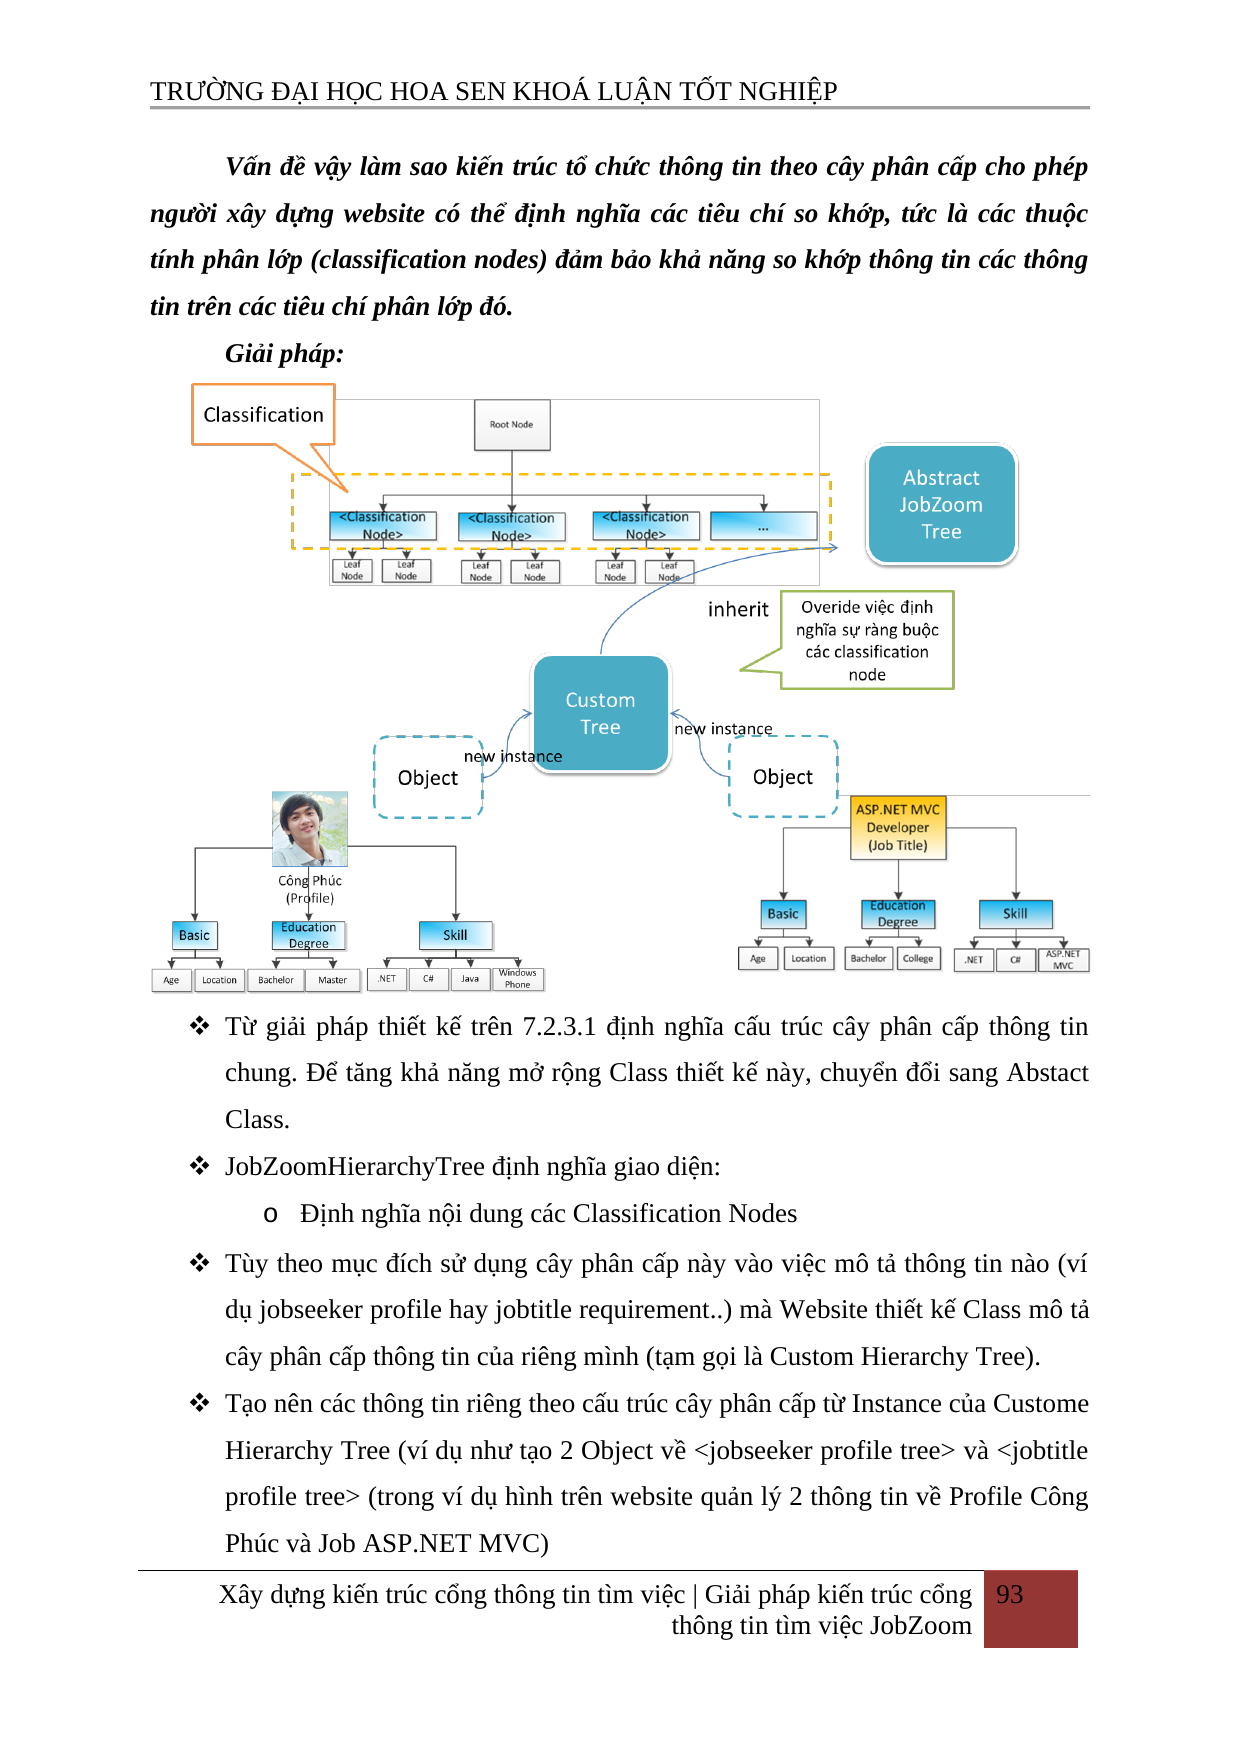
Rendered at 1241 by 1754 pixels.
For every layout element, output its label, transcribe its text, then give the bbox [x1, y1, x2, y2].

text Vấn đề vậy làm sao kiến trúc tổ chức thông tin theo cây phân cấp cho phép người xây dựng website có thể định nghĩa các tiêu chí so khớp, tức là các thuộc tính phân lớp (classification nodes) đảm bảo khả năng so khớp thông tin các thông tin trên các tiêu chí phân lớp đó. [150, 150, 1090, 321]
text Giải pháp: [150, 337, 1090, 368]
list Định nghĩa nội dung các Classification Nodes [262, 1197, 1090, 1230]
picture [150, 383, 1091, 995]
list JobZoomHierarchyTree định nghĩa giao diện: [187, 1150, 1090, 1181]
list Tùy theo mục đích sử dụng cây phân cấp này vào việc mô tả thông tin nào (ví dụ jobseeker profile hay jobtitle requirement..) mà Website thiết kế Class mô tả cây phân cấp thông tin của riêng mình (tạm gọi là Custom Hierarchy Tree). [187, 1247, 1090, 1371]
list Tạo nên các thông tin riêng theo cấu trúc cây phân cấp từ Instance của Custome Hierarchy Tree (ví dụ như tạo 2 Object về <jobseeker profile tree> và <jobtitle profile tree> (trong ví dụ hình trên website quản lý 2 thông tin về Profile Công Phúc và Job ASP.NET MVC) [187, 1387, 1090, 1558]
list Từ giải pháp thiết kế trên 7.2.3.1 định nghĩa cấu trúc cây phân cấp thông tin chung. Để tăng khả năng mở rộng Class thiết kế này, chuyển đổi sang Abstact Class. [187, 1010, 1090, 1134]
